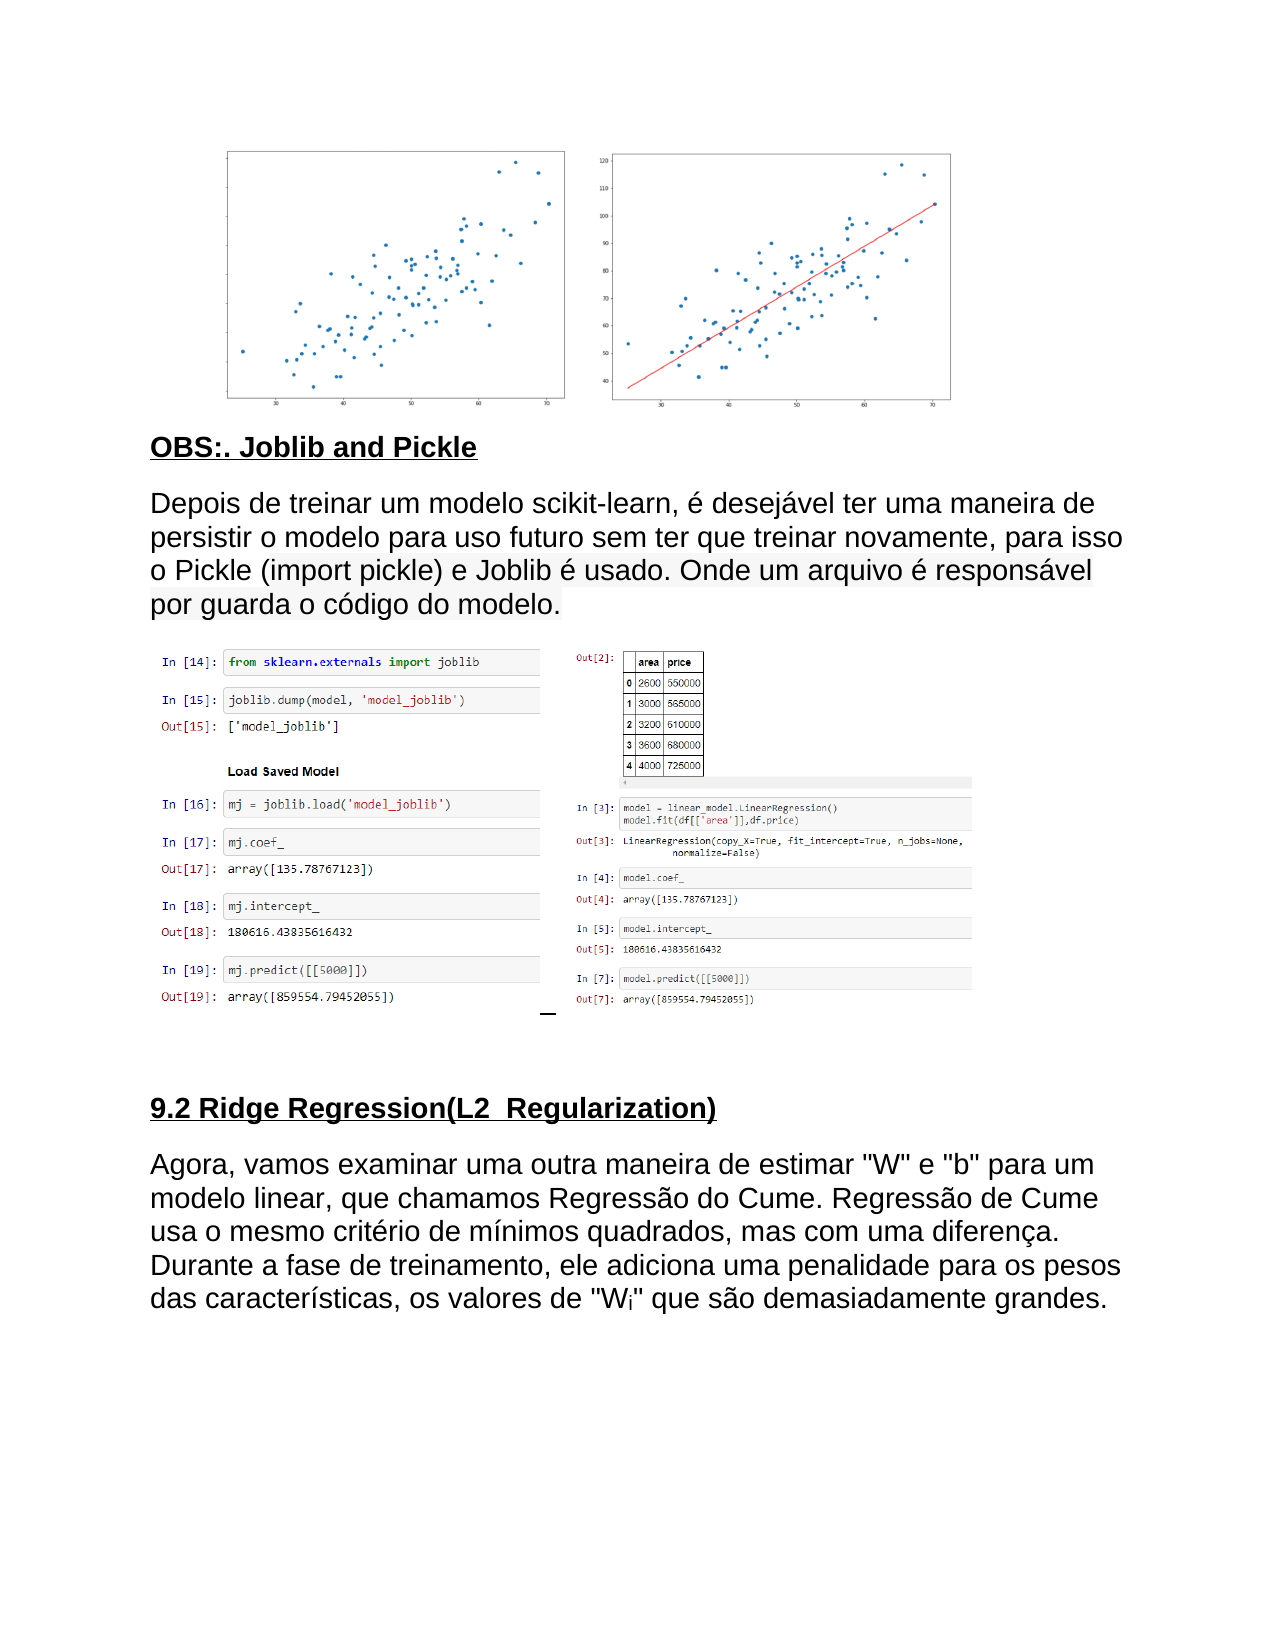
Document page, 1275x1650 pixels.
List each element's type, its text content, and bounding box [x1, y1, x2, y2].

picture [225, 150, 567, 407]
text Depois de treinar um modelo scikit-learn, é desejável ter uma maneira de persistir o modelo para uso futuro sem ter que treinar novamente, para isso o Pickle (import pickle) e Joblib é usado. Onde um arquivo é responsável por guarda o código do modelo. [150, 486, 1125, 620]
picture [598, 151, 953, 407]
picture [150, 643, 540, 1012]
text 9.2 Ridge Regression(L2 Regularization) [150, 1091, 1125, 1124]
picture [556, 647, 972, 1012]
text OBS:. Joblib and Pickle [150, 429, 1125, 463]
text Agora, vamos examinar uma outra maneira de estimar "W" e "b" para um modelo linear, que chamamos Regressão do Cume. Regressão de Cume usa o mesmo critério de mínimos quadrados, mas com uma diferença. Durante a fase de treinamento, ele adiciona uma penalidade para os pesos das características, os valores de "Wᵢ" que são demasiadamente grandes. [150, 1147, 1125, 1315]
